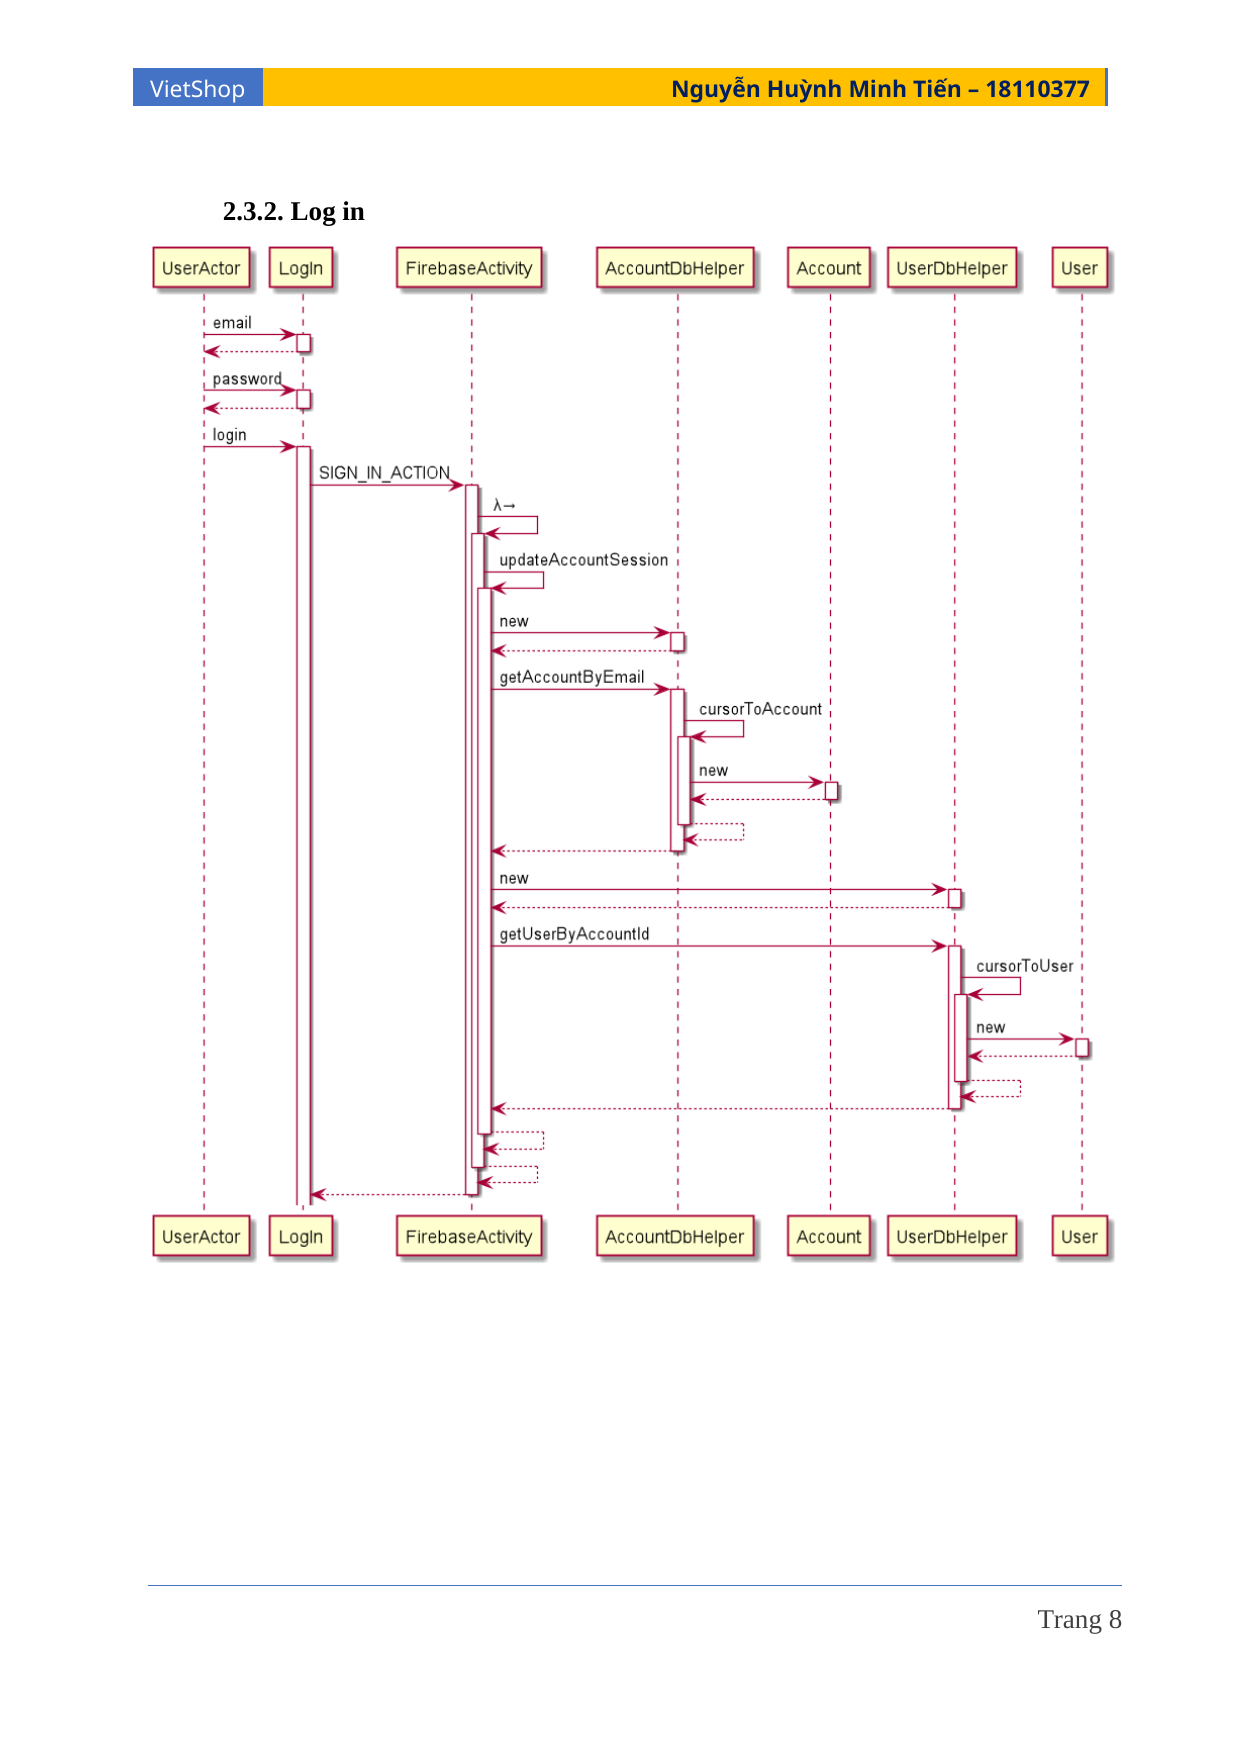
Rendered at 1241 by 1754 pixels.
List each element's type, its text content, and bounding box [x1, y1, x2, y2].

list Log in [223, 135, 1122, 226]
picture [147, 241, 1123, 1272]
